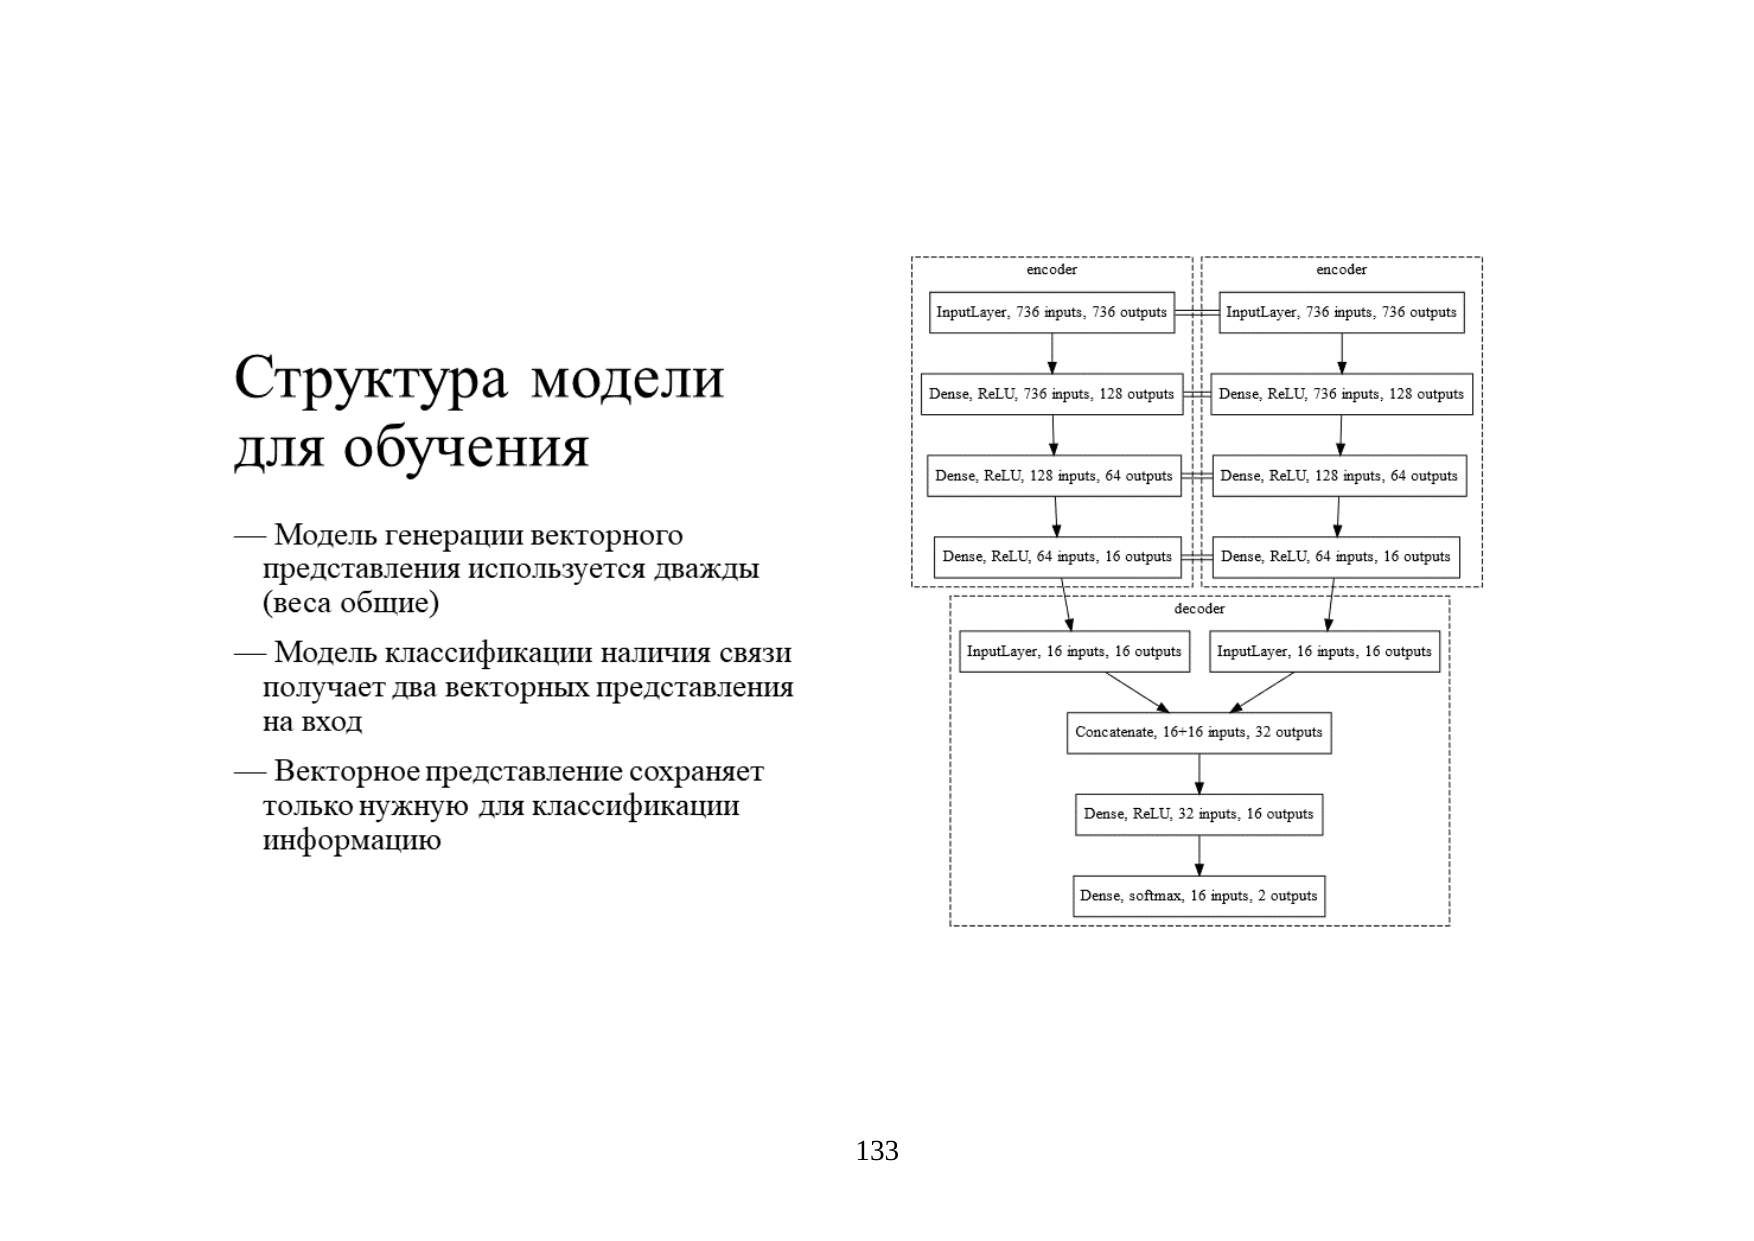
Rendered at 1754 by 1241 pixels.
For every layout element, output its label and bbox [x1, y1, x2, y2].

picture [118, 177, 1636, 1031]
